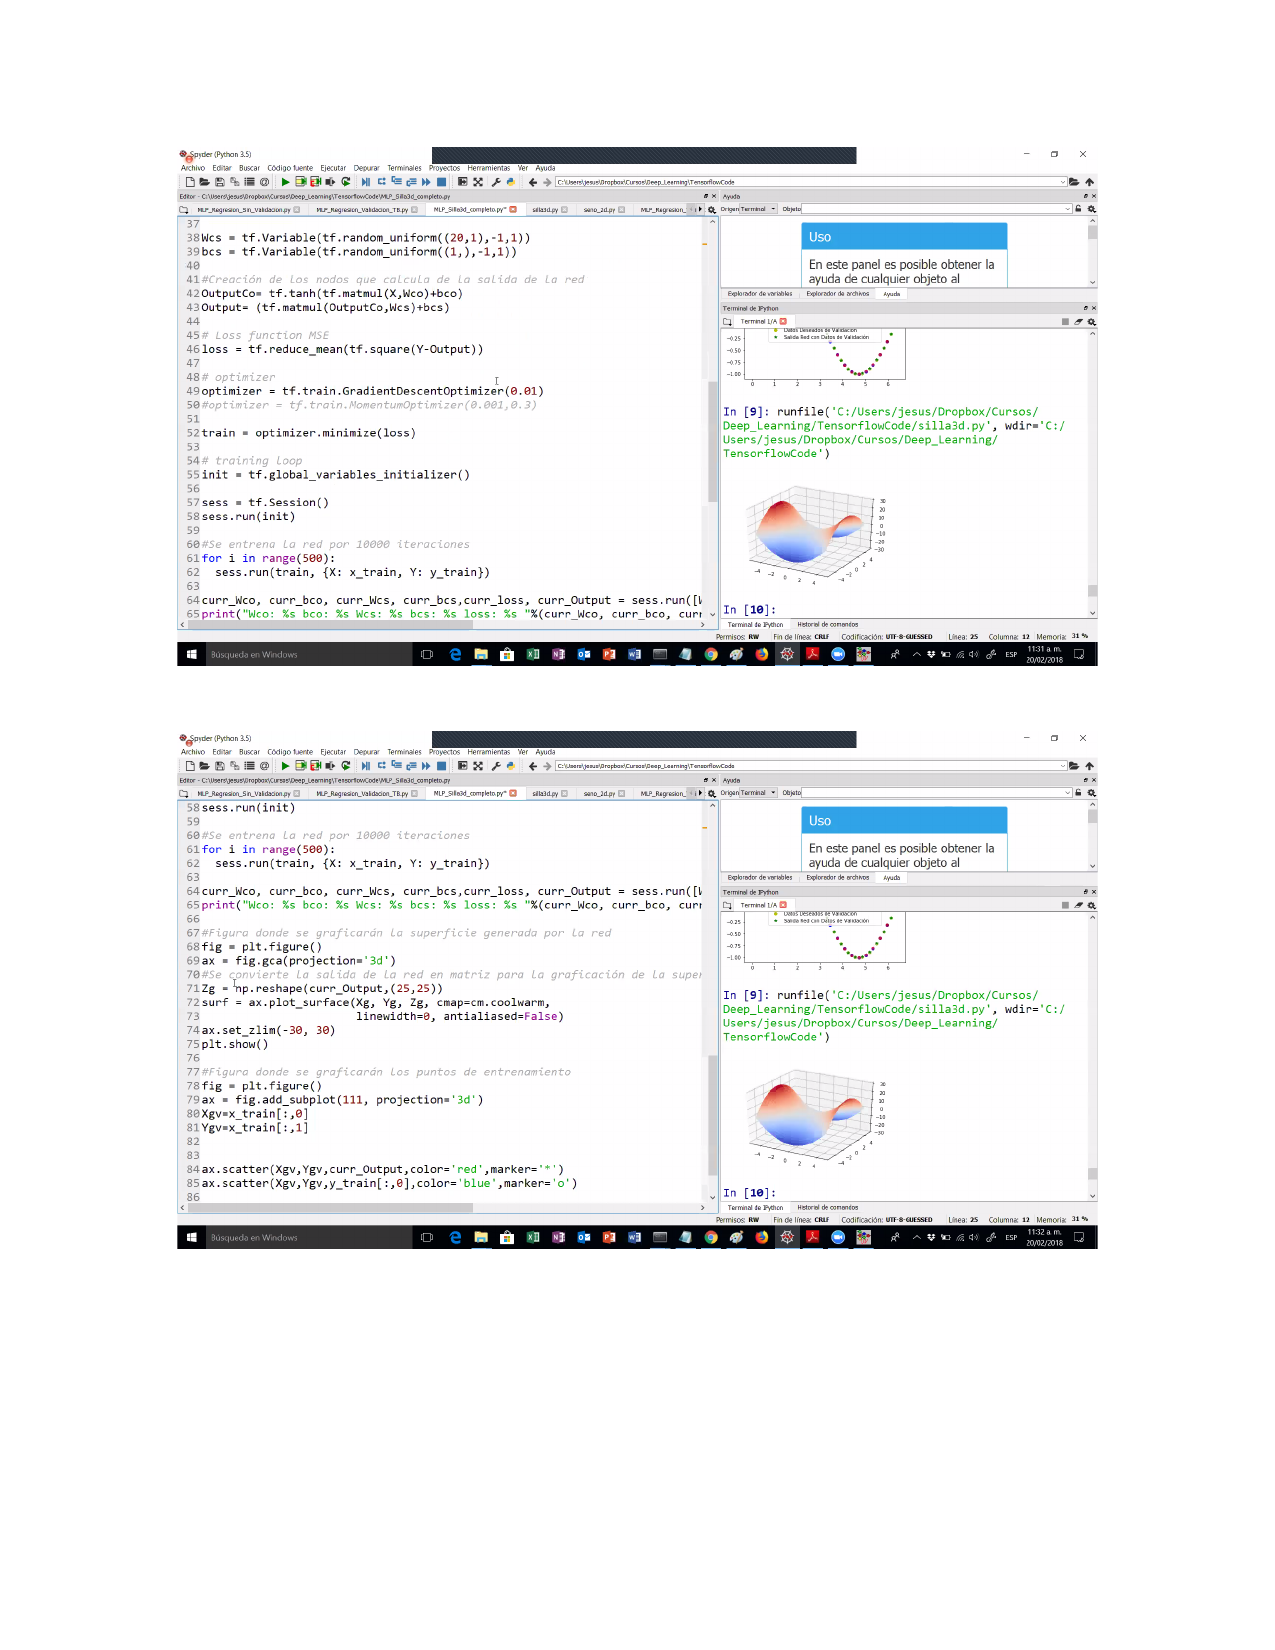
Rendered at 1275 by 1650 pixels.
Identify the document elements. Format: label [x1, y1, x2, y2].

picture [177, 731, 1098, 1249]
picture [177, 147, 1098, 666]
